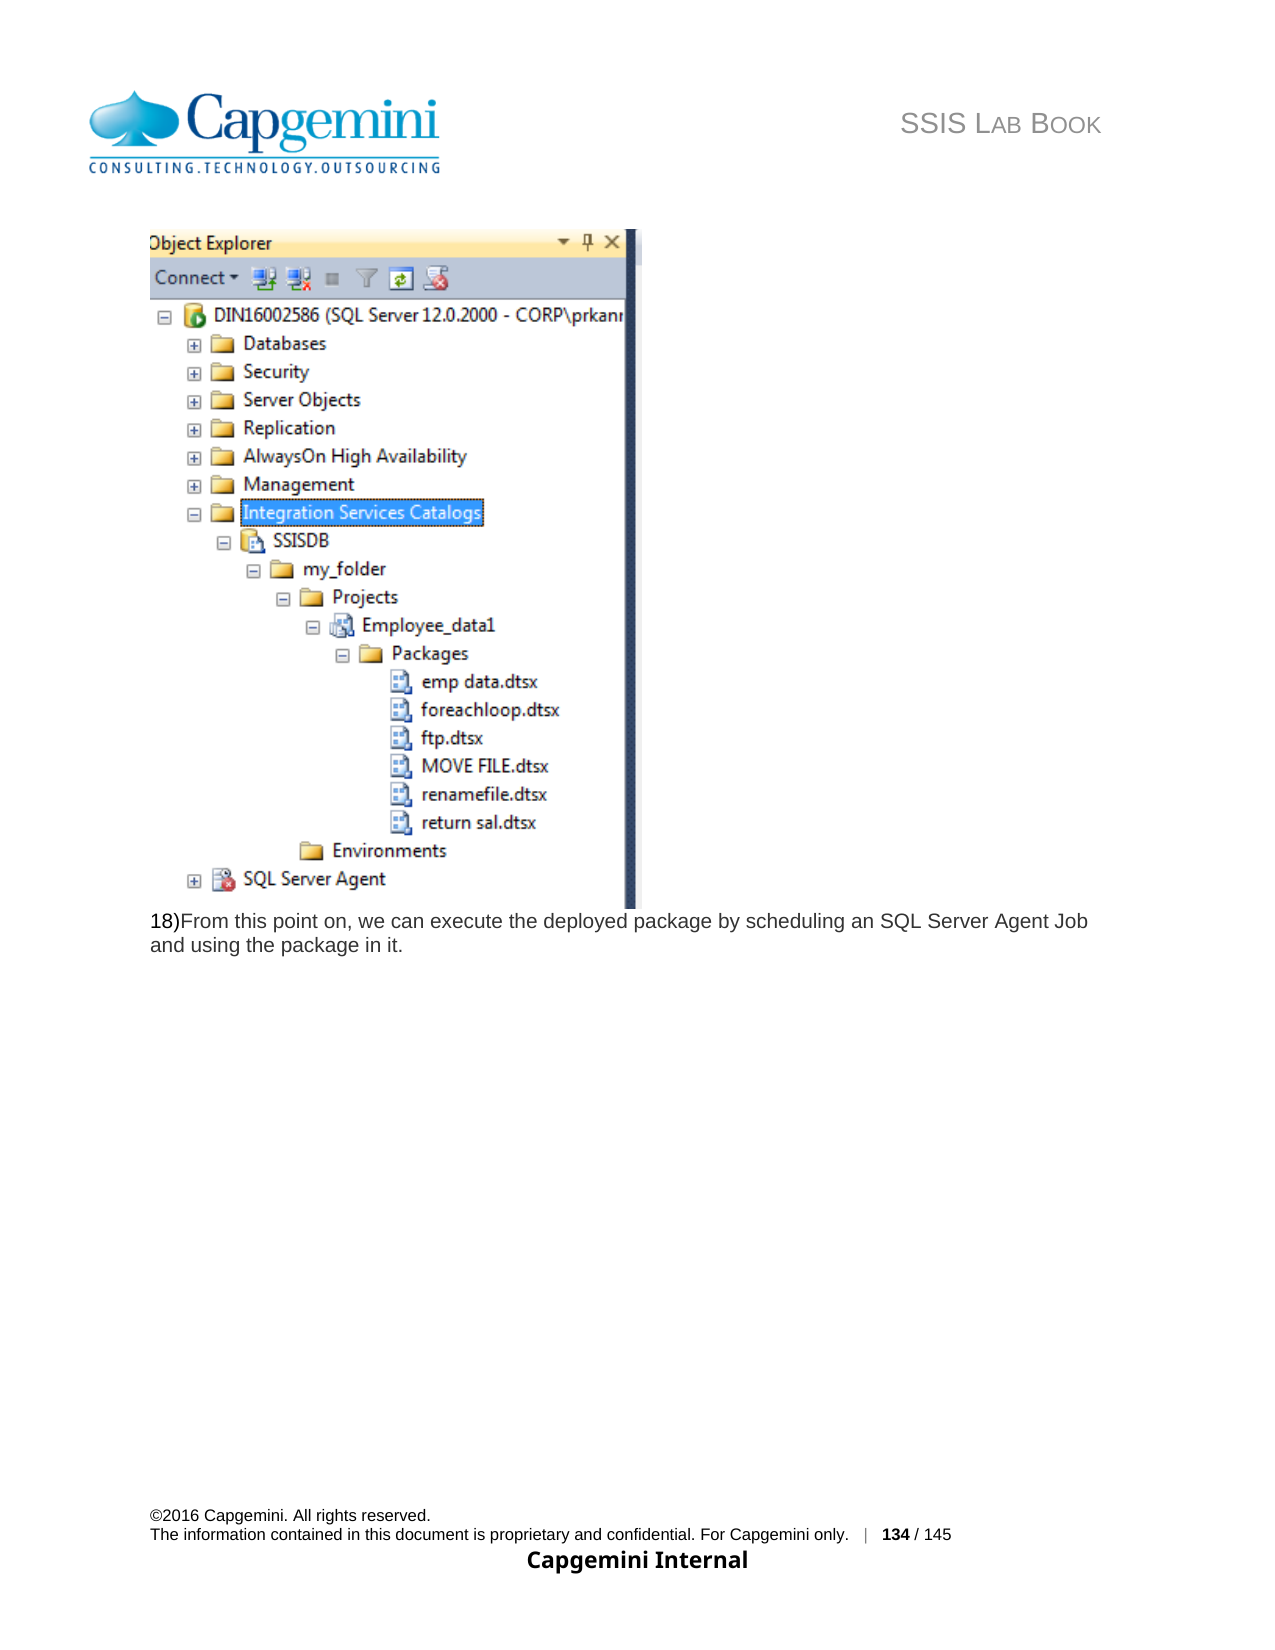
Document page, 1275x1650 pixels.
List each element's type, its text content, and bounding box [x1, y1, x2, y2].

text 18)From this point on, we can execute the deployed package by scheduling an SQL Server Agent Job and using the package in it. [403, 909, 1125, 957]
picture [150, 229, 642, 909]
picture [87, 89, 443, 177]
